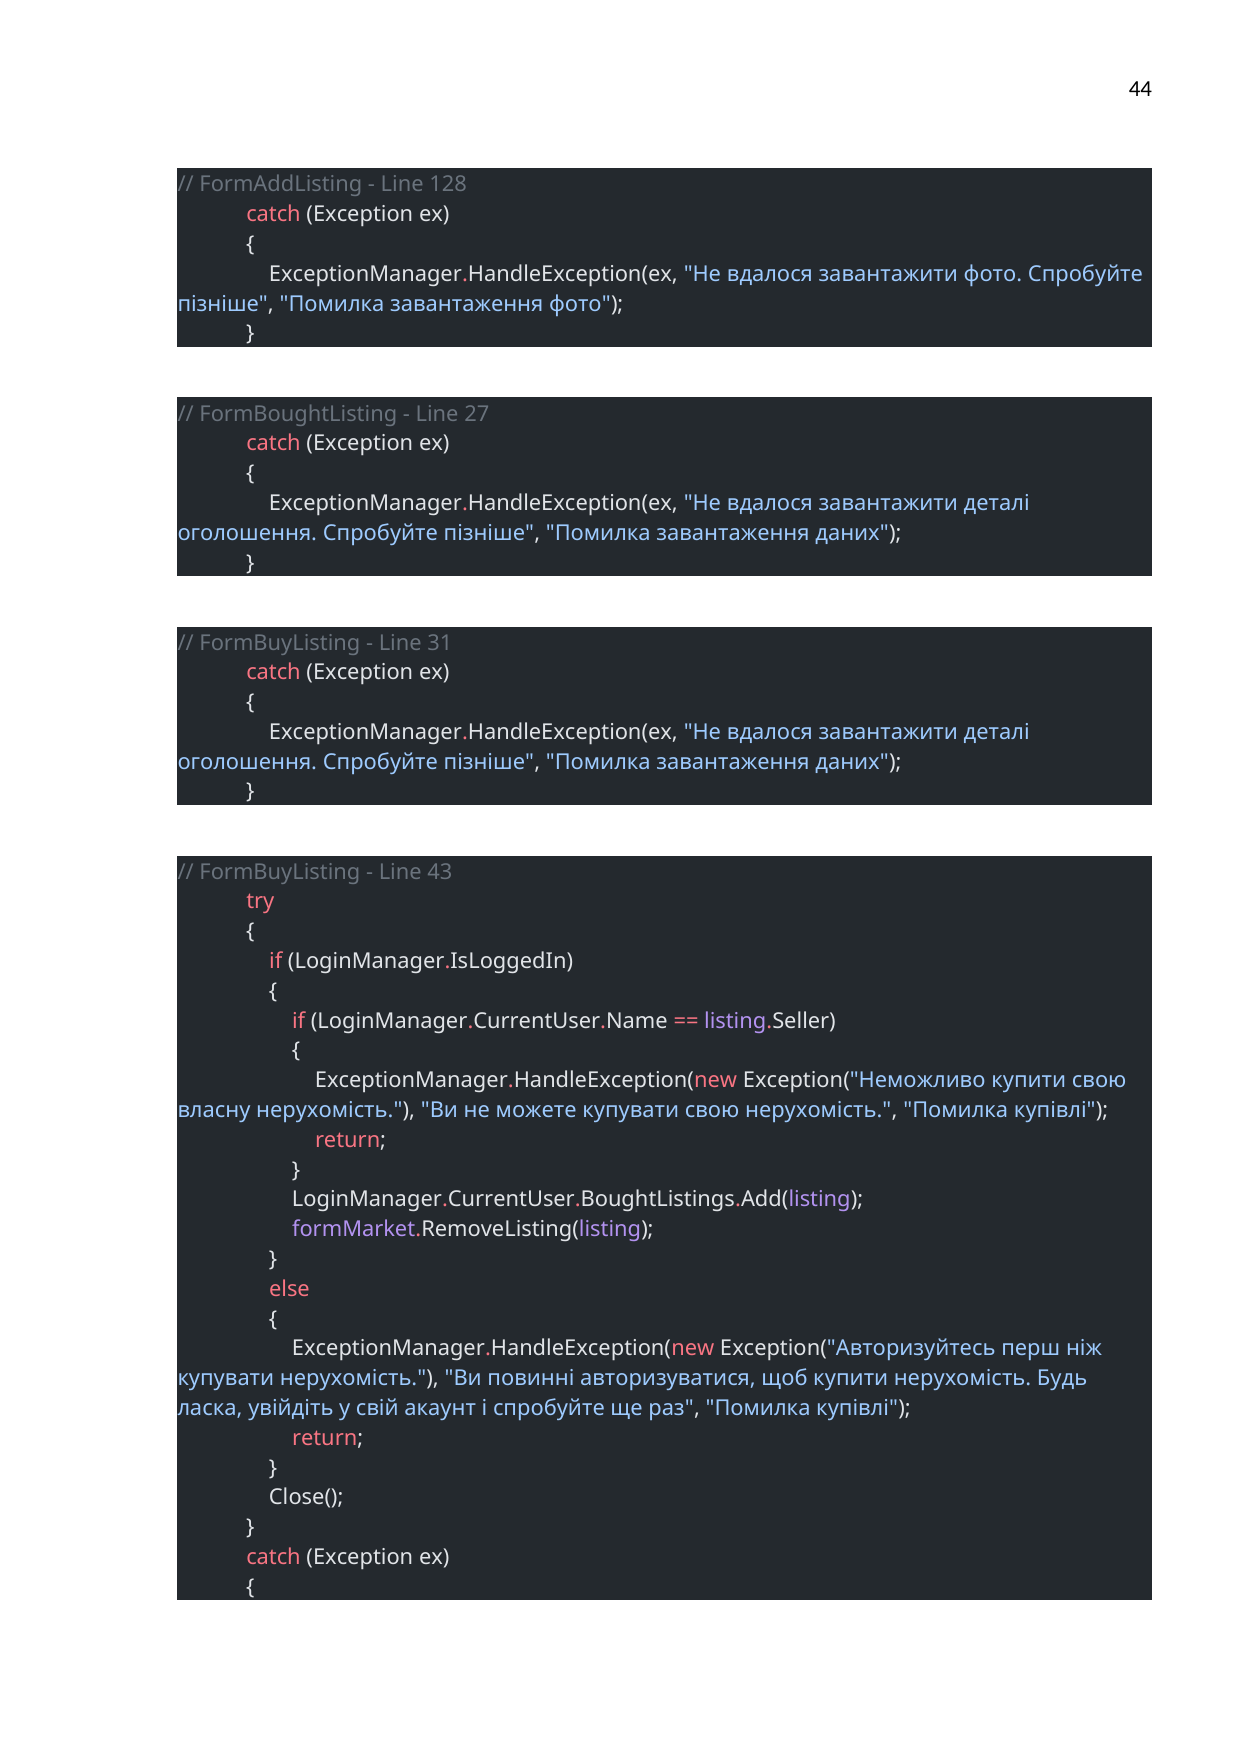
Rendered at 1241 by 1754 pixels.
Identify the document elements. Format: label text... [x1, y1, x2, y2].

text // FormAddListing - Line 128 [177, 168, 1152, 198]
text ExceptionManager.HandleException(ex, "Не вдалося завантажити фото. Спробуйте пізніше", "Помилка завантаження фото"); [177, 258, 1152, 317]
text } [177, 1511, 1152, 1541]
text Close(); [177, 1481, 1152, 1511]
text { [177, 1571, 1152, 1600]
text // FormBuyListing - Line 31 [177, 627, 1152, 656]
text catch (Exception ex) [177, 198, 1152, 228]
text } [177, 776, 1152, 805]
text { [177, 1034, 1152, 1064]
text ExceptionManager.HandleException(ex, "Не вдалося завантажити деталі оголошення. Спробуйте пізніше", "Помилка завантаження даних"); [177, 487, 1152, 546]
text catch (Exception ex) [177, 656, 1152, 686]
text // FormBuyListing - Line 43 [177, 856, 1152, 885]
text { [177, 457, 1152, 487]
text else [177, 1273, 1152, 1302]
text catch (Exception ex) [177, 1541, 1152, 1571]
text } [177, 1243, 1152, 1273]
text { [177, 915, 1152, 945]
text { [177, 975, 1152, 1004]
text try [177, 885, 1152, 915]
text { [177, 1302, 1152, 1332]
text ExceptionManager.HandleException(new Exception("Авторизуйтесь перш ніж купувати нерухомість."), "Ви повинні авторизуватися, щоб купити нерухомість. Будь ласка, увійдіть у свій акаунт і спробуйте ще раз", "Помилка купівлі"); [177, 1332, 1152, 1422]
text return; [177, 1124, 1152, 1153]
text } [177, 1451, 1152, 1481]
text ExceptionManager.HandleException(ex, "Не вдалося завантажити деталі оголошення. Спробуйте пізніше", "Помилка завантаження даних"); [177, 716, 1152, 776]
text } [177, 546, 1152, 576]
text { [177, 686, 1152, 716]
text ExceptionManager.HandleException(new Exception("Неможливо купити свою власну нерухомість."), "Ви не можете купувати свою нерухомість.", "Помилка купівлі"); [177, 1064, 1152, 1124]
text if (LoginManager.IsLoggedIn) [177, 945, 1152, 975]
text } [177, 1153, 1152, 1183]
text catch (Exception ex) [177, 427, 1152, 457]
text // FormBoughtListing - Line 27 [177, 397, 1152, 427]
text LoginManager.CurrentUser.BoughtListings.Add(listing); [177, 1183, 1152, 1213]
text formMarket.RemoveListing(listing); [177, 1213, 1152, 1243]
text if (LoginManager.CurrentUser.Name == listing.Seller) [177, 1004, 1152, 1034]
text { [177, 228, 1152, 258]
text return; [177, 1422, 1152, 1451]
text } [177, 317, 1152, 347]
